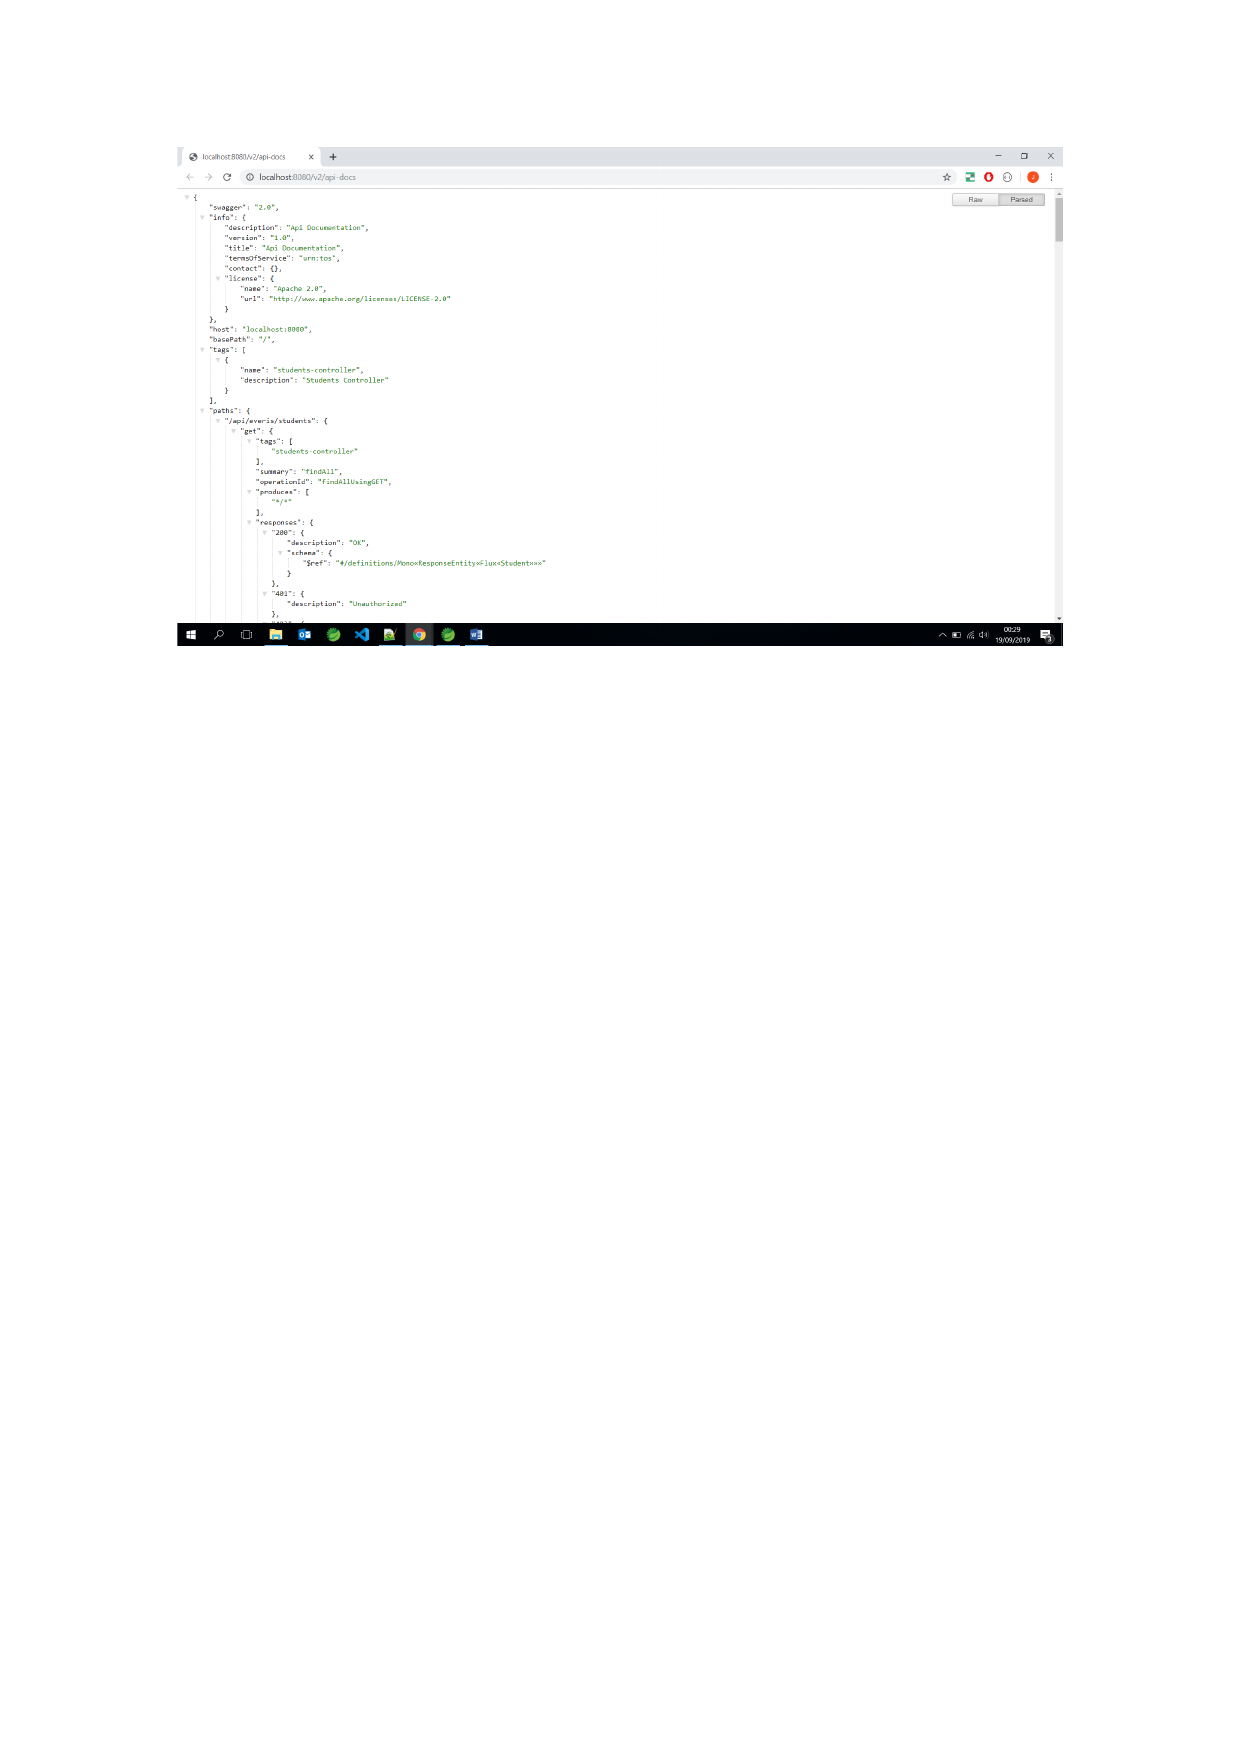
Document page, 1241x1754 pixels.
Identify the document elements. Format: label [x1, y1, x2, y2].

picture [177, 147, 1063, 646]
